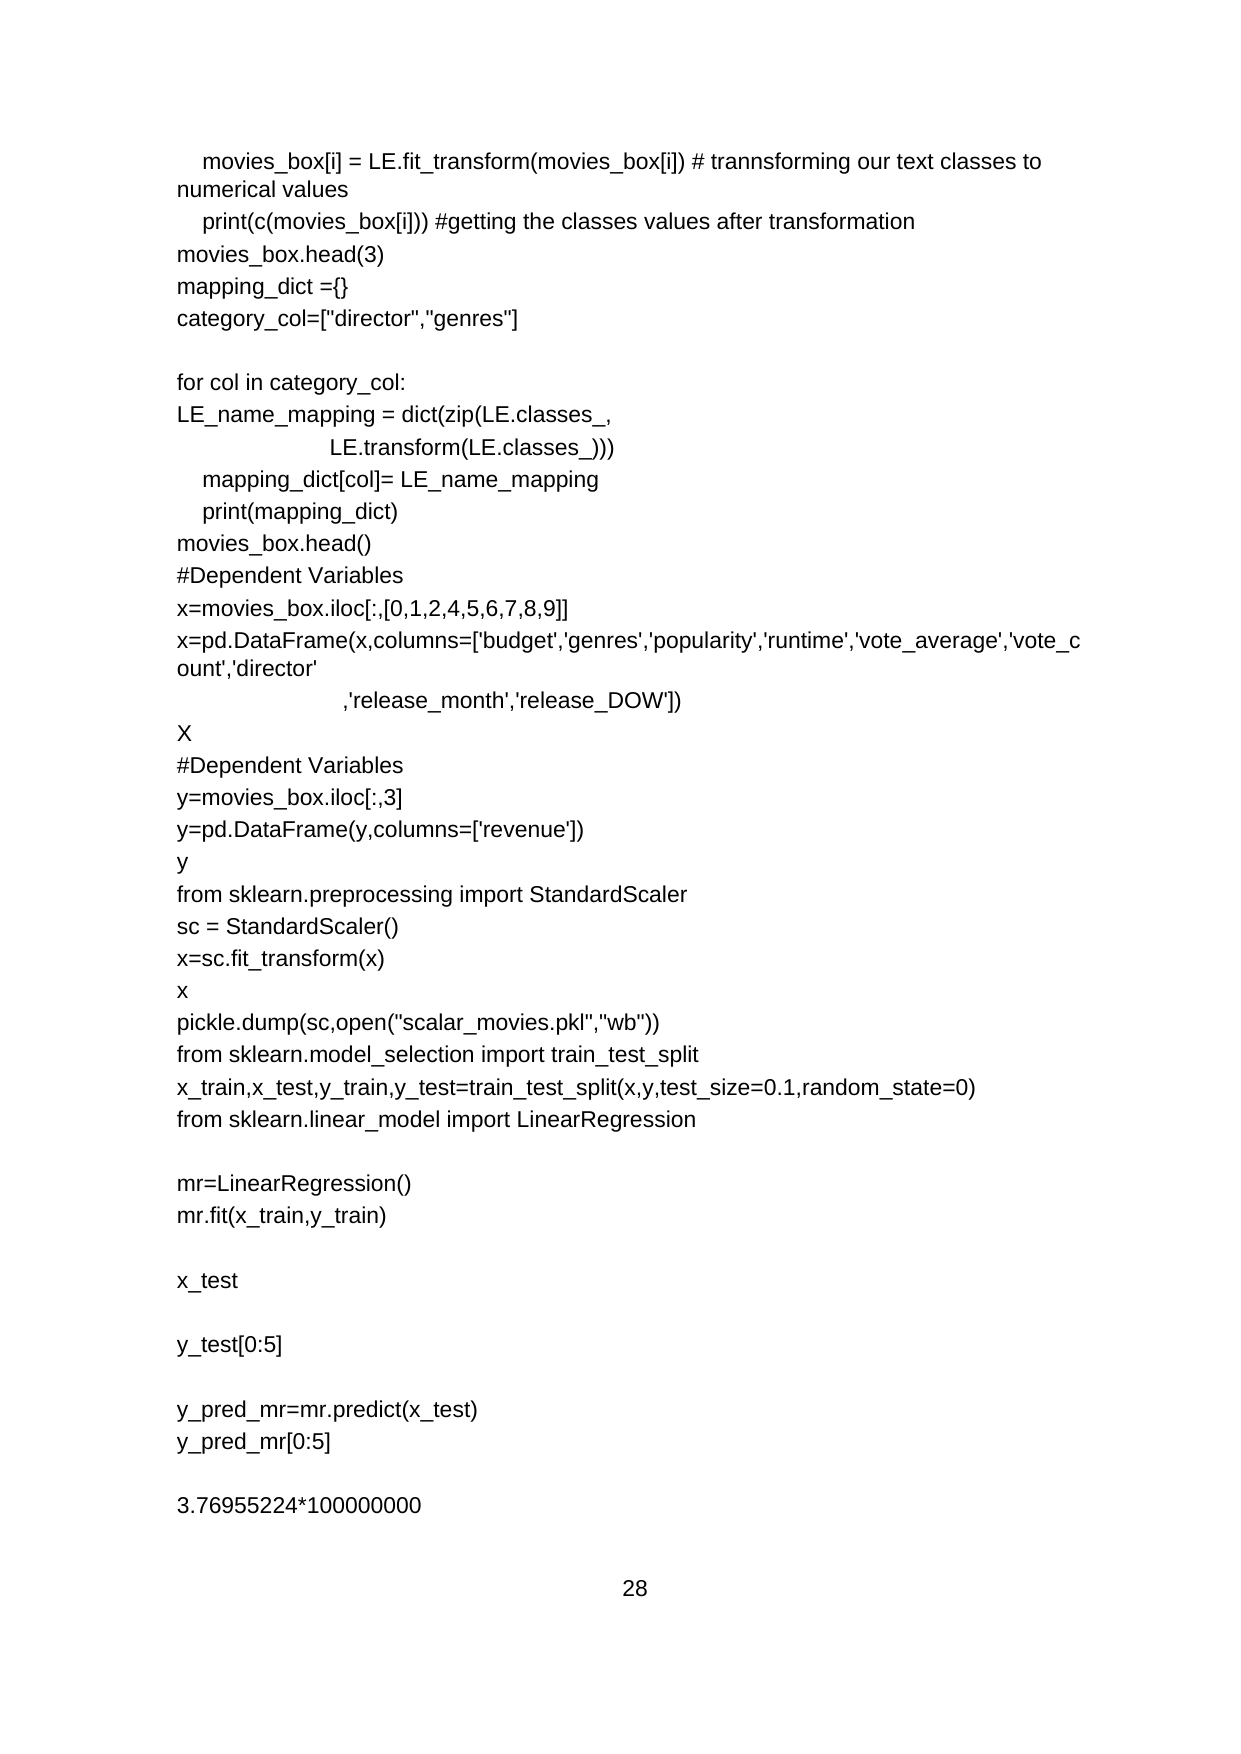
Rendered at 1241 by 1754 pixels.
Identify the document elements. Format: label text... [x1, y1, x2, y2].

text from sklearn.model_selection import train_test_split [177, 1041, 1092, 1068]
text X [177, 719, 1092, 746]
text for col in category_col: [177, 369, 1092, 396]
text y=movies_box.iloc[:,3] [177, 784, 1092, 810]
text mr=LinearRegression() [177, 1170, 1092, 1197]
text y_pred_mr[0:5] [177, 1428, 1092, 1454]
text movies_box[i] = LE.fit_transform(movies_box[i]) # trannsforming our text classes to numerical values [177, 148, 1092, 202]
text from sklearn.linear_model import LinearRegression [177, 1106, 1092, 1132]
text category_col=["director","genres"] [177, 305, 1092, 331]
text mapping_dict[col]= LE_name_mapping [177, 466, 1092, 492]
text y=pd.DataFrame(y,columns=['revenue']) [177, 816, 1092, 842]
text LE_name_mapping = dict(zip(LE.classes_, [177, 401, 1092, 428]
text x_train,x_test,y_train,y_test=train_test_split(x,y,test_size=0.1,random_state=0) [177, 1074, 1092, 1100]
text 3.76955224*100000000 [177, 1492, 1092, 1518]
text y_test[0:5] [177, 1331, 1092, 1357]
text x=sc.fit_transform(x) [177, 945, 1092, 971]
text x [177, 977, 1092, 1003]
text pickle.dump(sc,open("scalar_movies.pkl","wb")) [177, 1009, 1092, 1036]
text ,'release_month','release_DOW']) [177, 687, 1092, 714]
text y [177, 848, 1092, 875]
text movies_box.head() [177, 530, 1092, 557]
text movies_box.head(3) [177, 241, 1092, 267]
text x=pd.DataFrame(x,columns=['budget','genres','popularity','runtime','vote_average','vote_count','director' [177, 627, 1092, 682]
text from sklearn.preprocessing import StandardScaler [177, 881, 1092, 907]
text #Dependent Variables [177, 752, 1092, 778]
text mr.fit(x_train,y_train) [177, 1202, 1092, 1229]
text LE.transform(LE.classes_))) [177, 434, 1092, 460]
text y_pred_mr=mr.predict(x_test) [177, 1396, 1092, 1422]
text x=movies_box.iloc[:,[0,1,2,4,5,6,7,8,9]] [177, 594, 1092, 621]
text print(c(movies_box[i])) #getting the classes values after transformation [177, 208, 1092, 235]
text #Dependent Variables [177, 562, 1092, 589]
text sc = StandardScaler() [177, 913, 1092, 939]
text x_test [177, 1267, 1092, 1293]
text print(mapping_dict) [177, 498, 1092, 524]
text mapping_dict ={} [177, 273, 1092, 299]
